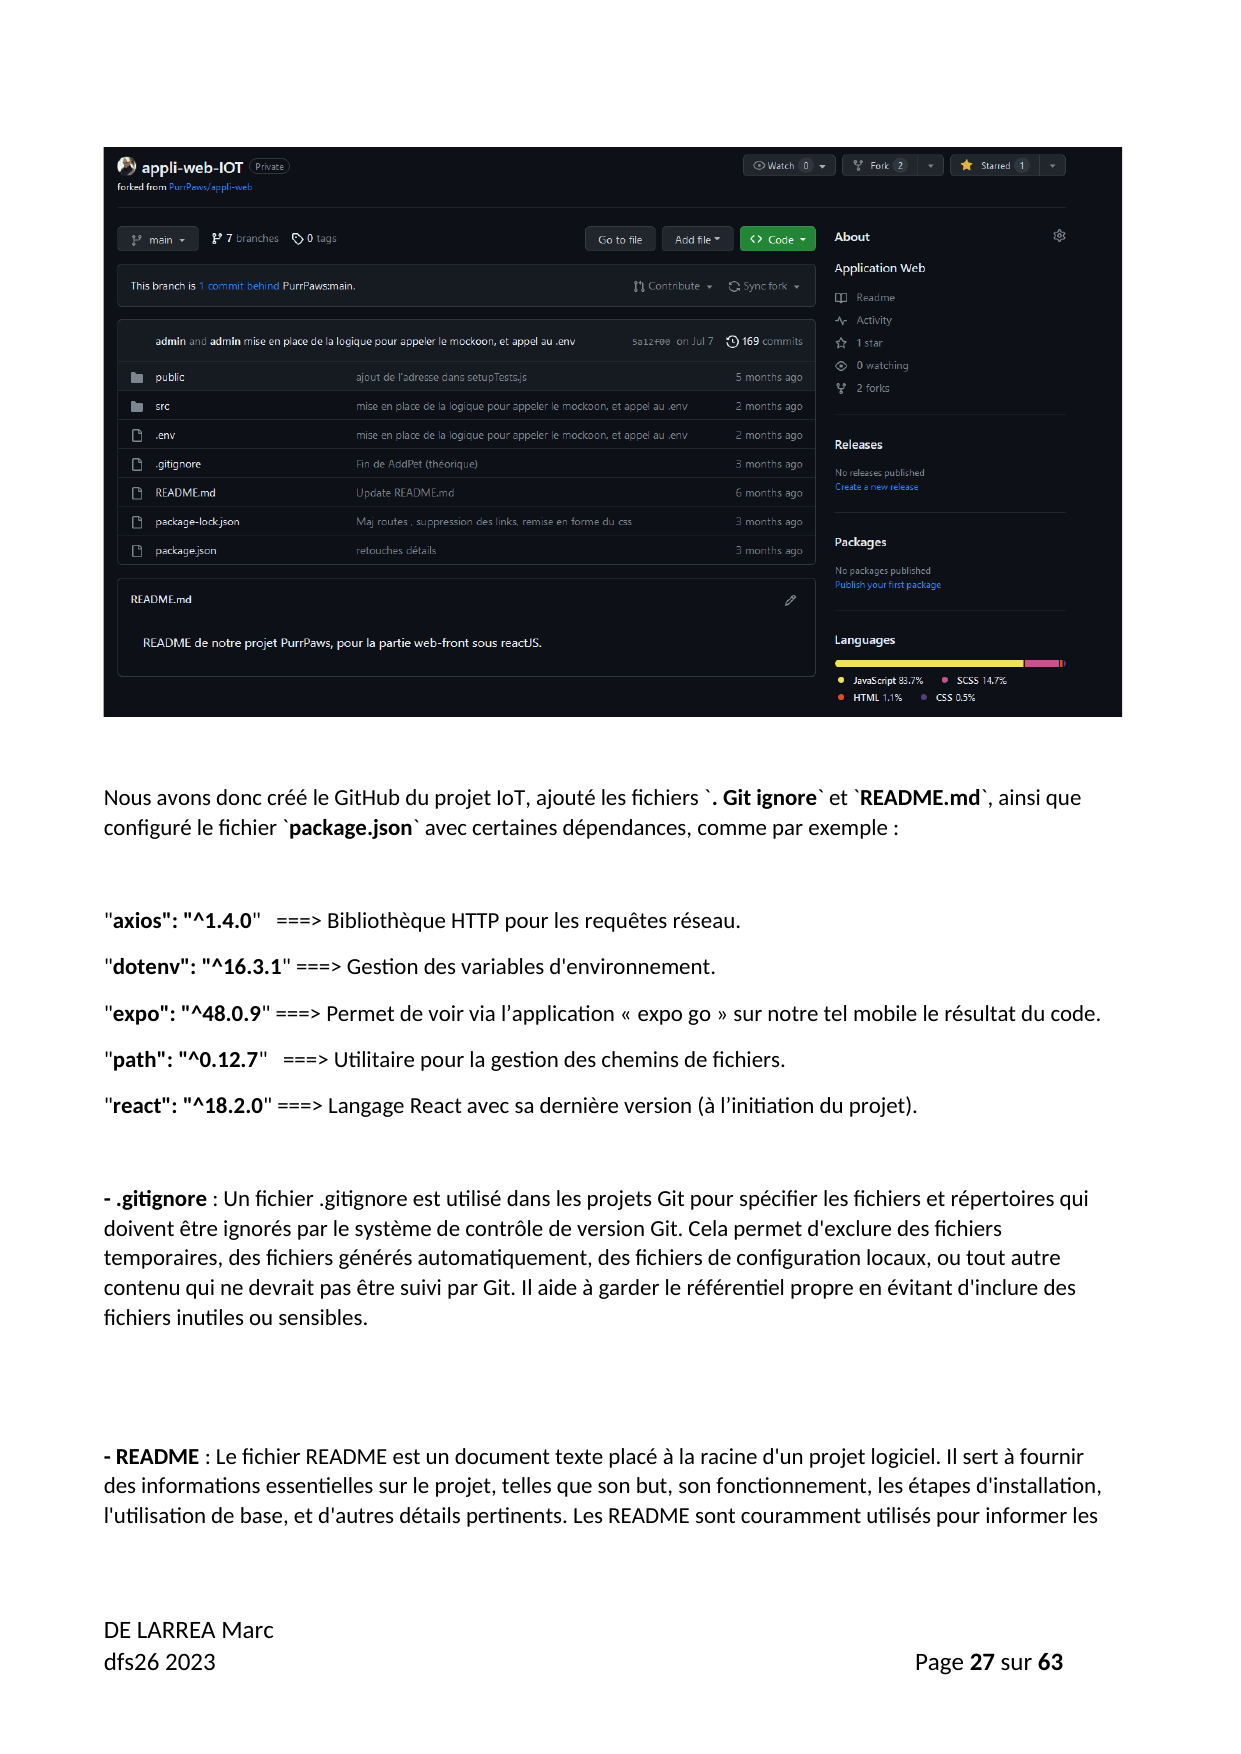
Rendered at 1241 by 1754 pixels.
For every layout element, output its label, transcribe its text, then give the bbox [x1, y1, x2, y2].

text "path": "^0.12.7" ===> Utilitaire pour la gestion des chemins de fichiers. [103, 1045, 1122, 1073]
text "expo": "^48.0.9" ===> Permet de voir via l’application « expo go » sur notre tel mobile le résultat du code. [103, 999, 1122, 1027]
picture [103, 147, 1123, 717]
text "axios": "^1.4.0" ===> Bibliothèque HTTP pour les requêtes réseau. [103, 906, 1122, 934]
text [103, 1442, 1122, 1529]
text - .gitignore : Un fichier .gitignore est utilisé dans les projets Git pour spécifier les fichiers et répertoires qui doivent être ignorés par le système de contrôle de version Git. Cela permet d'exclure des fichiers temporaires, des fichiers générés automatiquement, des fichiers de configuration locaux, ou tout autre contenu qui ne devrait pas être suivi par Git. Il aide à garder le référentiel propre en évitant d'inclure des fichiers inutiles ou sensibles. [103, 1184, 1122, 1331]
text "react": "^18.2.0" ===> Langage React avec sa dernière version (à l’initiation du projet). [103, 1091, 1122, 1119]
text Nous avons donc créé le GitHub du projet IoT, ajouté les fichiers `. Git ignore` et `README.md`, ainsi que configuré le fichier `package.json` avec certaines dépendances, comme par exemple : [103, 783, 1122, 841]
text "dotenv": "^16.3.1" ===> Gestion des variables d'environnement. [103, 952, 1122, 980]
